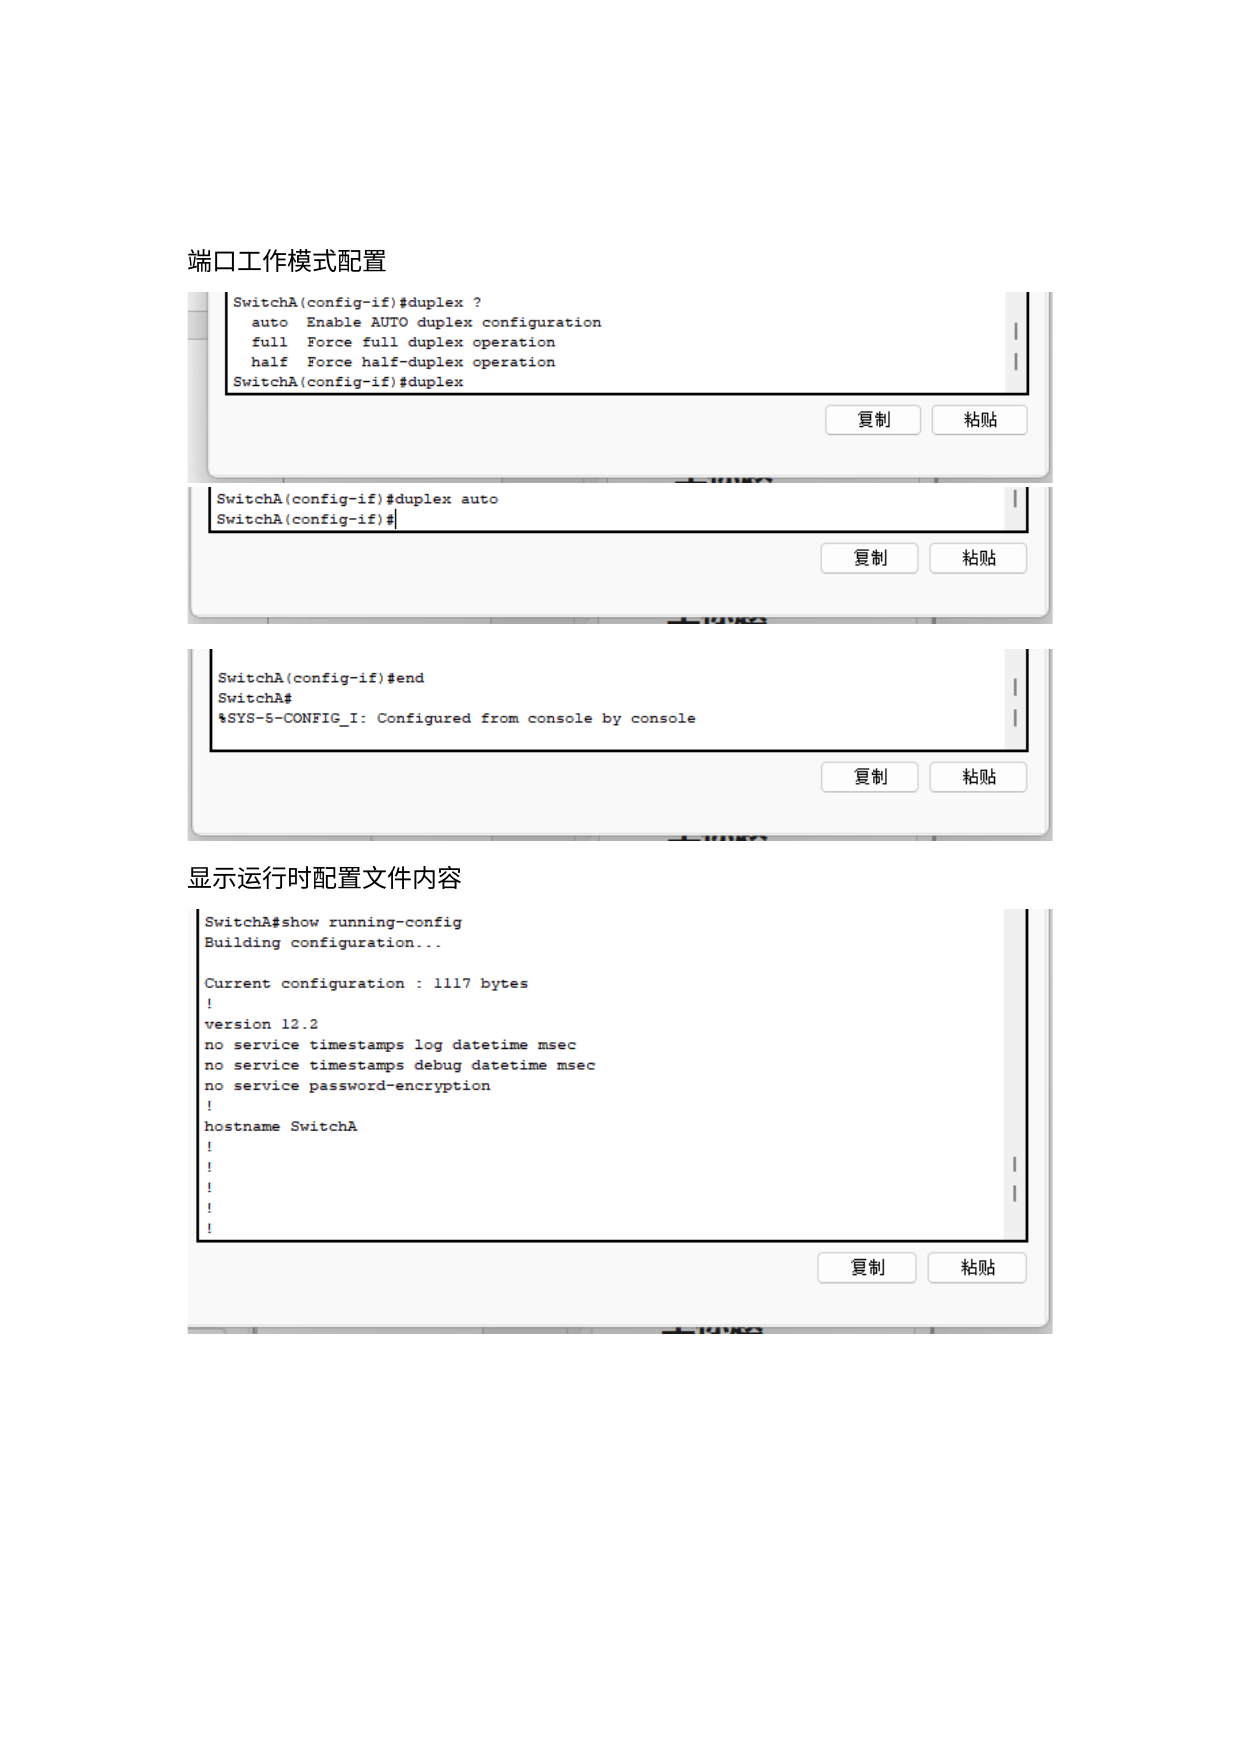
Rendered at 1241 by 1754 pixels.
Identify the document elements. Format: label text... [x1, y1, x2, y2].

picture [187, 487, 1053, 624]
text 显示运行时配置文件内容 [187, 844, 1053, 909]
picture [187, 649, 1053, 841]
text 端口工作模式配置 [187, 227, 1053, 292]
picture [187, 292, 1053, 483]
picture [187, 909, 1053, 1334]
